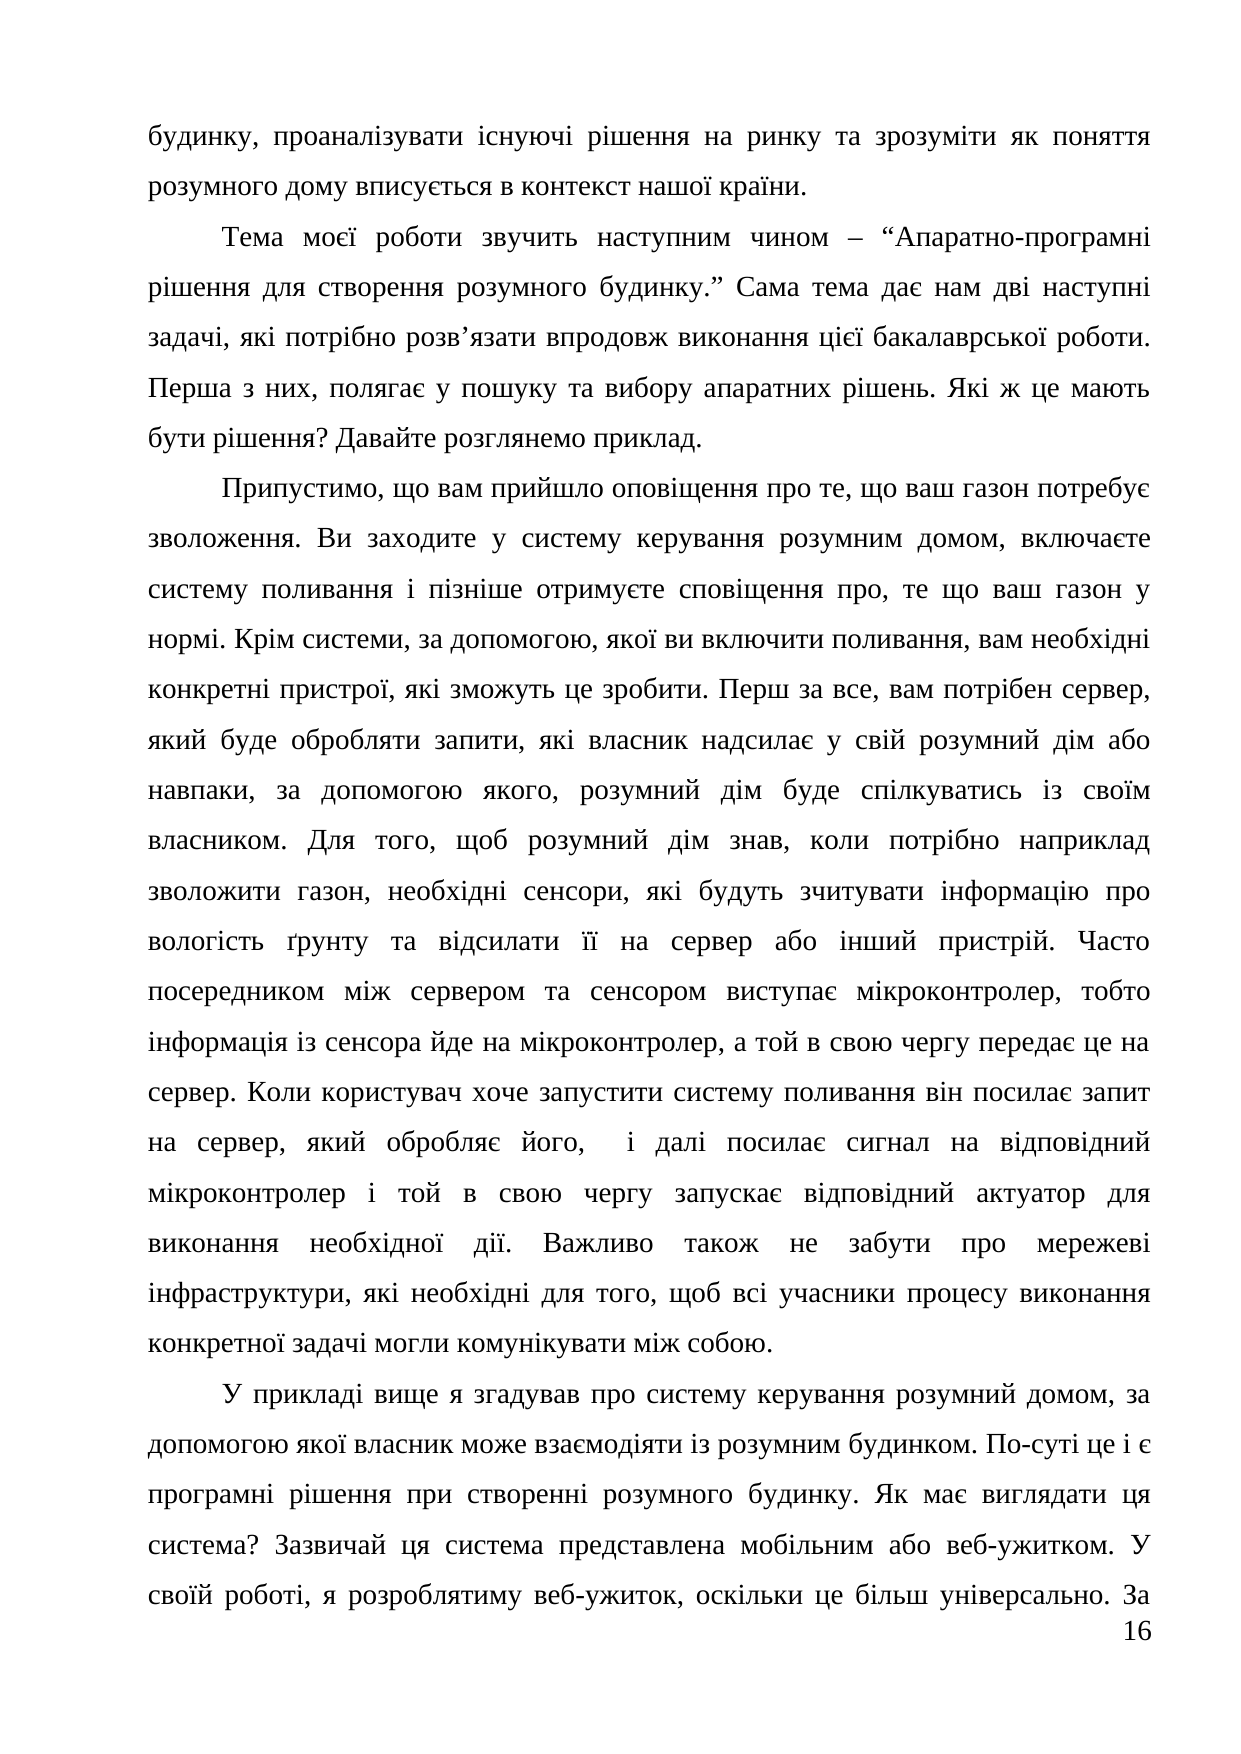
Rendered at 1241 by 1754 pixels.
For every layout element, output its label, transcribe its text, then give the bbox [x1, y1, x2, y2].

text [148, 1376, 1152, 1611]
text Припустимо, що вам прийшло оповіщення про те, що ваш газон потребує зволоження. Ви заходите у систему керування розумним домом, включаєте систему поливання і пізніше отримуєте сповіщення про, те що ваш газон у нормі. Крім системи, за допомогою, якої ви включити поливання, вам необхідні конкретні пристрої, які зможуть це зробити. Перш за все, вам потрібен сервер, який буде обробляти запити, які власник надсилає у свій розумний дім або навпаки, за допомогою якого, розумний дім буде спілкуватись із своїм власником. Для того, щоб розумний дім знав, коли потрібно наприклад зволожити газон, необхідні сенсори, які будуть зчитувати інформацію про вологість ґрунту та відсилати її на сервер або інший пристрій. Часто посередником між сервером та сенсором виступає мікроконтролер, тобто інформація із сенсора йде на мікроконтролер, а той в свою чергу передає це на сервер. Коли користувач хоче запустити систему поливання він посилає запит на сервер, який обробляє його, і далі посилає сигнал на відповідний мікроконтролер і той в свою чергу запускає відповідний актуатор для виконання необхідної дії. Важливо також не забути про мережеві інфраструктури, які необхідні для того, щоб всі учасники процесу виконання конкретної задачі могли комунікувати між собою. [148, 470, 1152, 1359]
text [148, 118, 1152, 202]
text Тема моєї роботи звучить наступним чином – “Апаратно-програмні рішення для створення розумного будинку.” Сама тема дає нам дві наступні задачі, які потрібно розв’язати впродовж виконання цієї бакалаврської роботи. Перша з них, полягає у пошуку та вибору апаратних рішень. Які ж це мають бути рішення? Давайте розглянемо приклад. [148, 219, 1152, 453]
